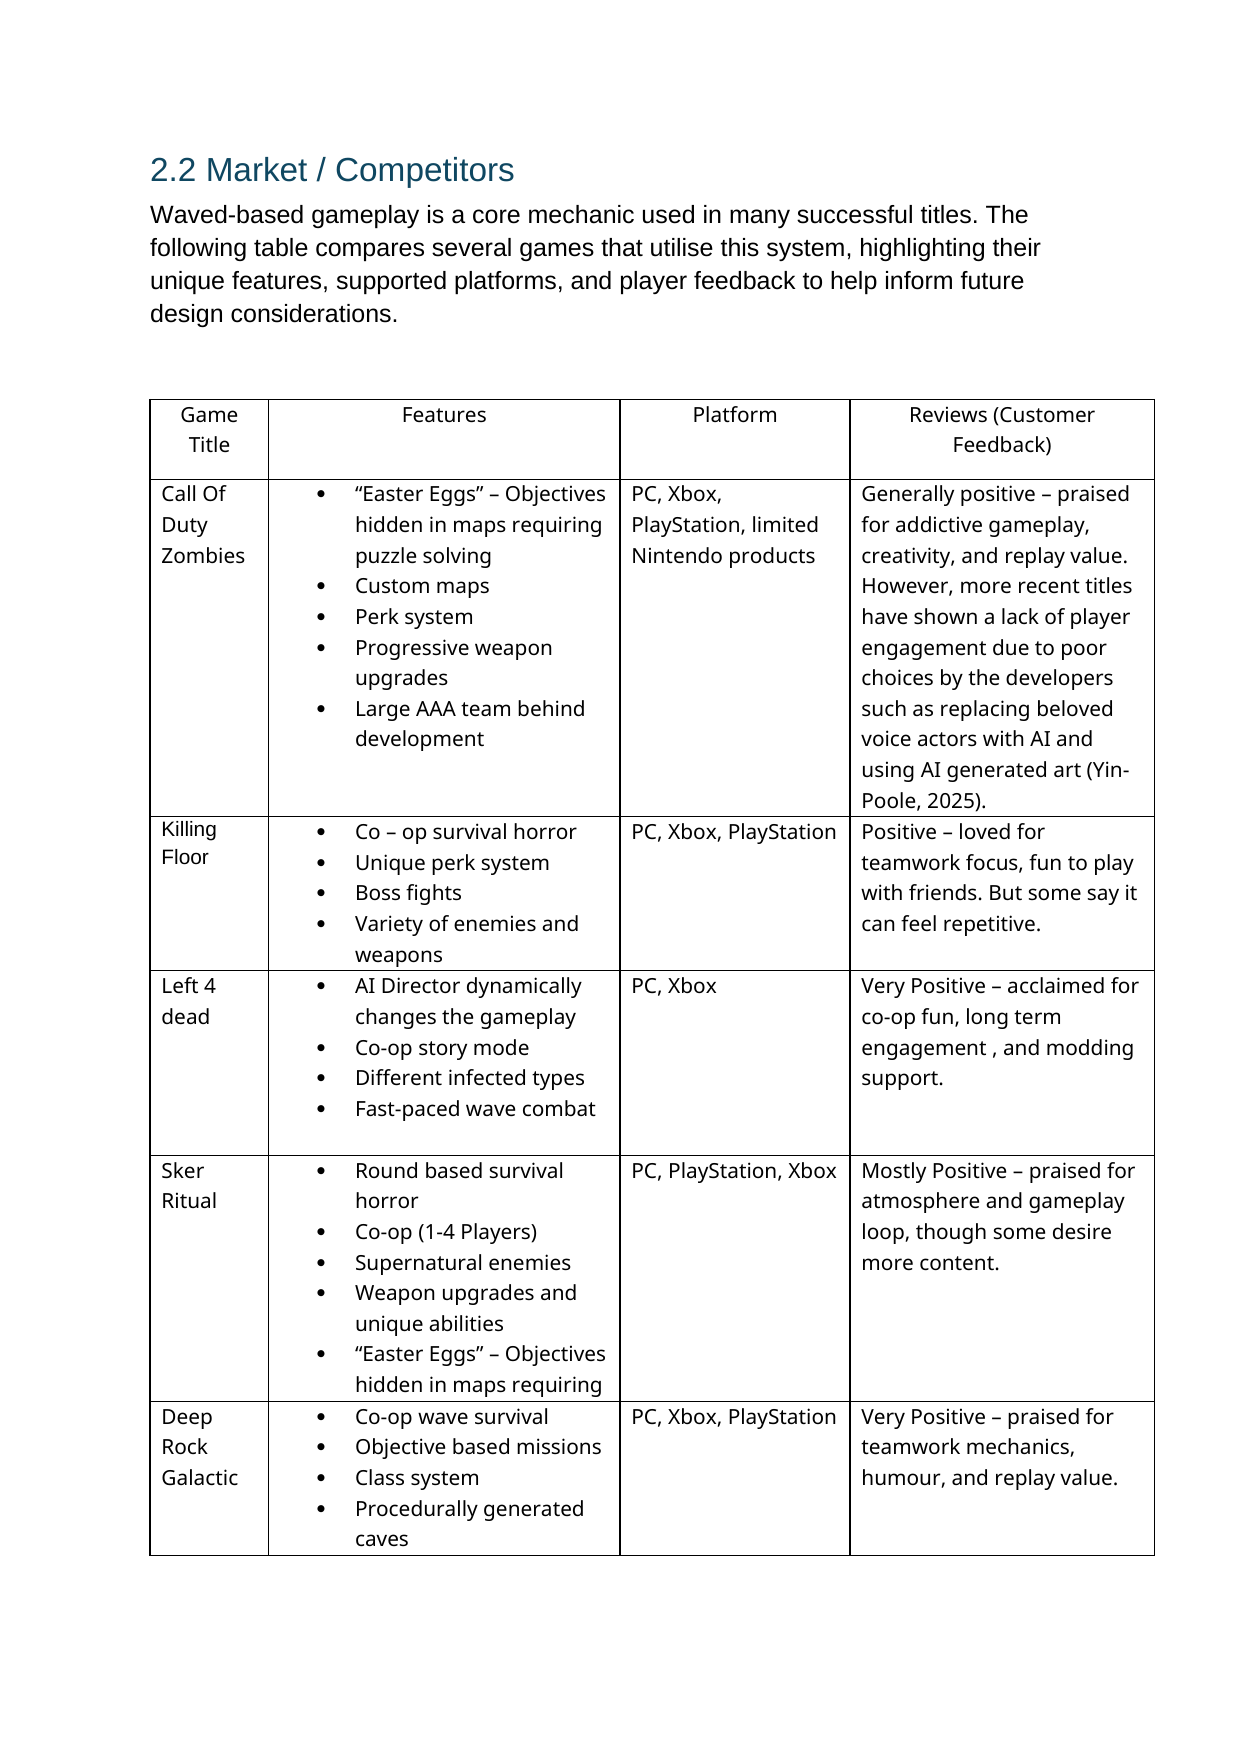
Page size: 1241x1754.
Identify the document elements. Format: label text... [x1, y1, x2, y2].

table_cell Sker Ritual [151, 1156, 268, 1401]
table_cell Deep Rock Galactic [151, 1402, 268, 1555]
table_cell Left 4 dead [151, 971, 268, 1155]
subtitle 2.2 Market / Competitors [150, 150, 1090, 188]
table_cell Co – op survival horror Unique perk system Boss fights Variety of enemies and weapons [269, 817, 619, 970]
table_cell Generally positive – praised for addictive gameplay, creativity, and replay value. However, more recent titles have shown a lack of player engagement due to poor choices by the developers such as replacing beloved voice actors with AI and using AI generated art (Yin-Poole, 2025). [851, 480, 1154, 816]
table_header Features [269, 400, 619, 478]
table_header Platform [621, 400, 849, 478]
table_cell Co-op wave survival Objective based missions Class system Procedurally generated caves [269, 1402, 619, 1555]
table_cell PC, Xbox, PlayStation, limited Nintendo products [621, 480, 849, 816]
table_cell PC, Xbox [621, 971, 849, 1155]
table_cell AI Director dynamically changes the gameplay Co-op story mode Different infected types Fast-paced wave combat [269, 971, 619, 1155]
table_cell Very Positive – praised for teamwork mechanics, humour, and replay value. [851, 1402, 1154, 1555]
table_cell Positive – loved for teamwork focus, fun to play with friends. But some say it can feel repetitive. [851, 817, 1154, 970]
table_cell Round based survival horror Co-op (1-4 Players) Supernatural enemies Weapon upgrades and unique abilities “Easter Eggs” – Objectives hidden in maps requiring [269, 1156, 619, 1401]
table_cell PC, PlayStation, Xbox [621, 1156, 849, 1401]
table_cell PC, Xbox, PlayStation [621, 817, 849, 970]
table_cell Call Of Duty Zombies [151, 480, 268, 816]
table_header Reviews (Customer Feedback) [851, 400, 1154, 478]
text Waved-based gameplay is a core mechanic used in many successful titles. The following table compares several games that utilise this system, highlighting their unique features, supported platforms, and player feedback to help inform future design considerations. [150, 200, 1090, 328]
table_cell Very Positive – acclaimed for co-op fun, long term engagement , and modding support. [851, 971, 1154, 1155]
table_cell “Easter Eggs” – Objectives hidden in maps requiring puzzle solving Custom maps Perk system Progressive weapon upgrades Large AAA team behind development [269, 480, 619, 816]
table_cell Killing Floor [151, 817, 268, 970]
table_header Game Title [151, 400, 268, 478]
table_cell PC, Xbox, PlayStation [621, 1402, 849, 1555]
table_cell Mostly Positive – praised for atmosphere and gameplay loop, though some desire more content. [851, 1156, 1154, 1401]
